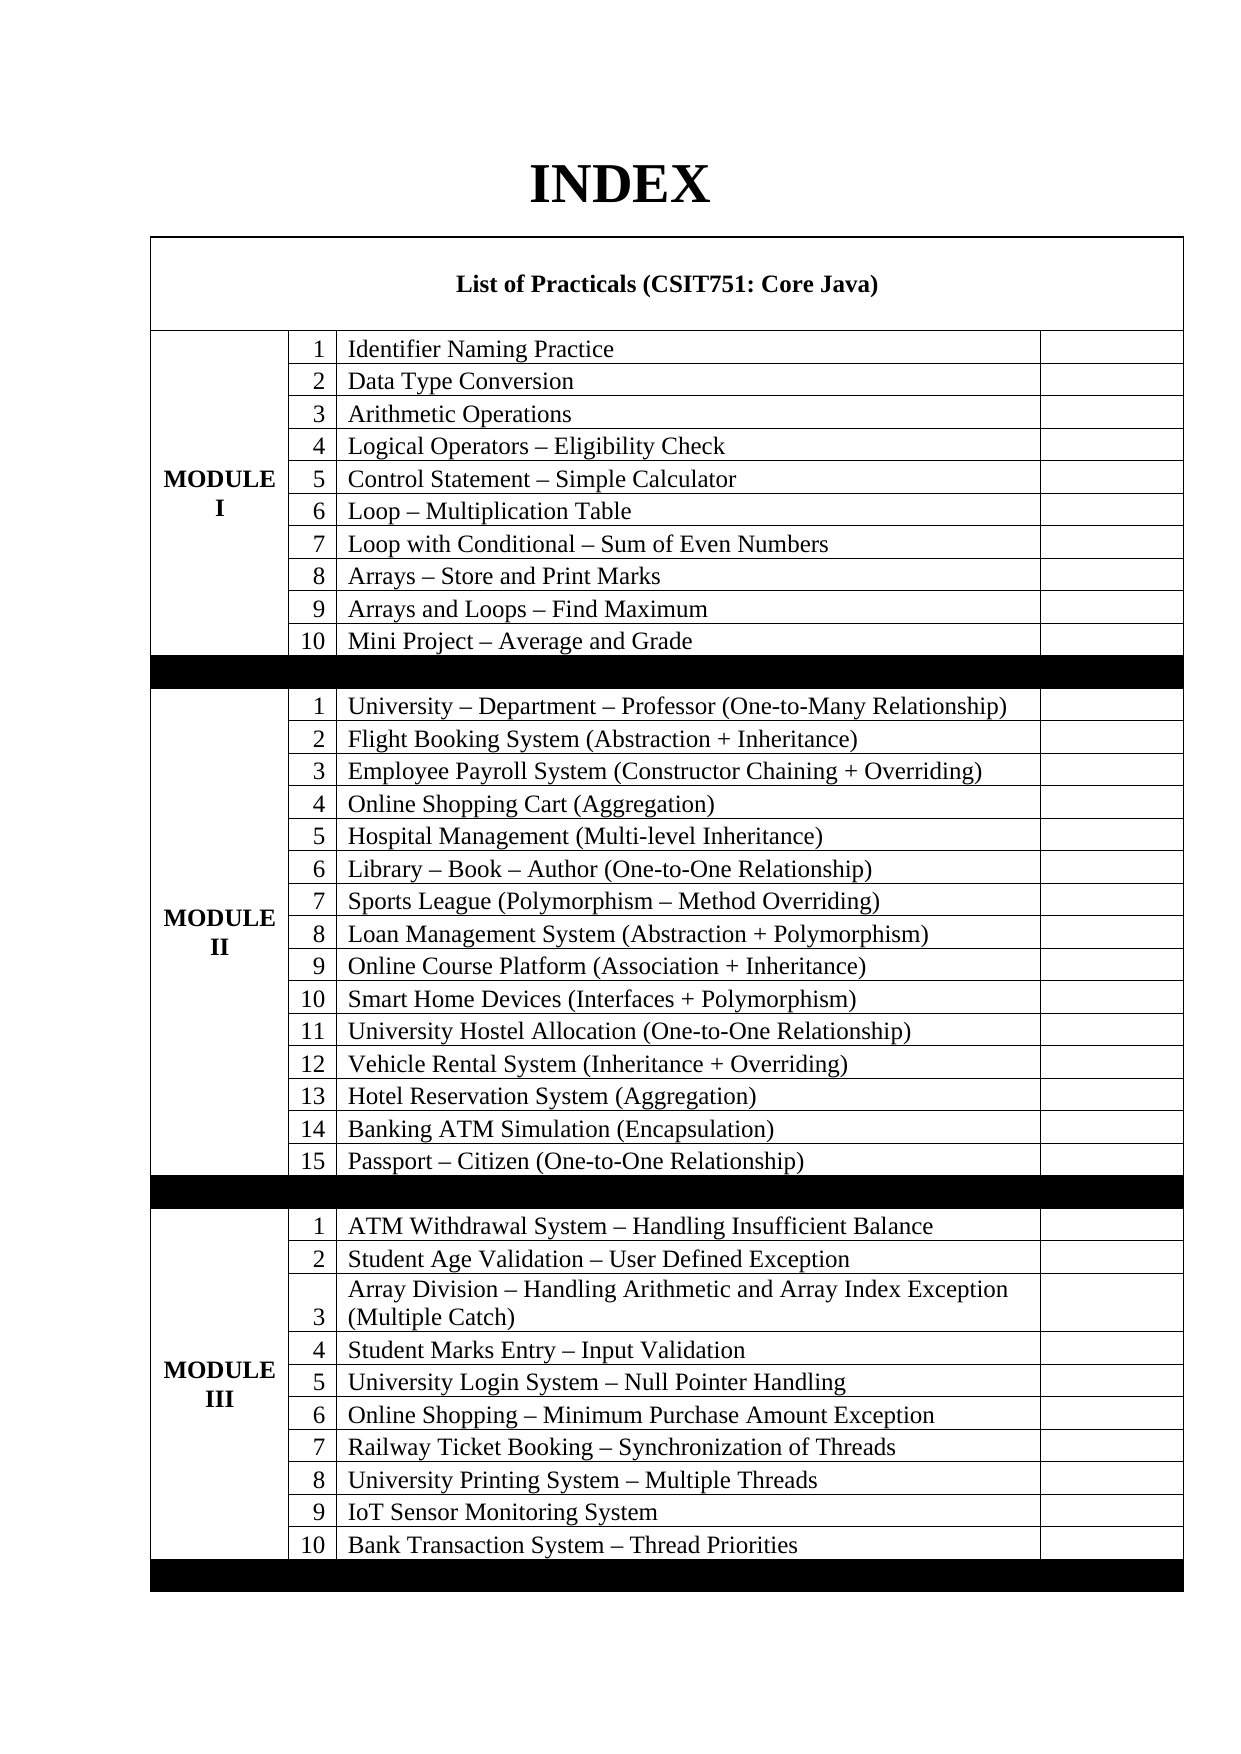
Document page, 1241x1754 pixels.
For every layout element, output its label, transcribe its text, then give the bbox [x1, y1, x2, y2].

table_cell [1041, 429, 1183, 460]
table_cell [151, 1560, 219, 1591]
table_cell [151, 1176, 219, 1208]
table_cell MODULE III [151, 1209, 288, 1559]
table_cell [220, 656, 288, 688]
table_cell 9 [289, 1495, 336, 1526]
table_cell [220, 1176, 288, 1208]
table_cell 8 [289, 916, 336, 948]
table_cell 4 [289, 1332, 336, 1364]
table_cell [1041, 916, 1183, 948]
table_header List of Practicals (CSIT751: Core Java) [151, 238, 1183, 330]
table_cell [289, 1560, 336, 1591]
table_cell [337, 1176, 1040, 1208]
table_cell 12 [289, 1046, 336, 1078]
table_cell [1041, 1079, 1183, 1110]
table_cell [337, 656, 1040, 688]
table_cell Student Age Validation – User Defined Exception [337, 1241, 1040, 1273]
table_cell University Login System – Null Pointer Handling [337, 1365, 1040, 1396]
table_cell Hotel Reservation System (Aggregation) [337, 1079, 1040, 1110]
table_cell 5 [289, 461, 336, 493]
table_cell 10 [289, 624, 336, 655]
table_cell 3 [289, 1274, 336, 1331]
table_cell [1041, 981, 1183, 1013]
table_cell [337, 1560, 1040, 1591]
table_cell [1041, 1365, 1183, 1396]
table_cell 11 [289, 1014, 336, 1045]
table_cell Passport – Citizen (One-to-One Relationship) [337, 1144, 1040, 1175]
table_cell [1041, 754, 1183, 785]
table_cell Online Shopping Cart (Aggregation) [337, 786, 1040, 818]
table_cell Online Course Platform (Association + Inheritance) [337, 949, 1040, 980]
table_cell University Printing System – Multiple Threads [337, 1462, 1040, 1494]
table_cell 6 [289, 851, 336, 883]
table_cell 7 [289, 884, 336, 915]
table_cell 4 [289, 786, 336, 818]
table_cell [1041, 559, 1183, 590]
table_cell 8 [289, 559, 336, 590]
table_cell 6 [289, 1397, 336, 1429]
table_cell [1041, 1241, 1183, 1273]
table_cell 15 [289, 1144, 336, 1175]
table_cell 4 [289, 429, 336, 460]
table_cell Data Type Conversion [337, 364, 1040, 395]
table_cell [1041, 1014, 1183, 1045]
table_cell Banking ATM Simulation (Encapsulation) [337, 1111, 1040, 1143]
table_cell Mini Project – Average and Grade [337, 624, 1040, 655]
table_cell [1041, 1209, 1183, 1240]
table_cell Bank Transaction System – Thread Priorities [337, 1527, 1040, 1559]
table_cell University Hostel Allocation (One-to-One Relationship) [337, 1014, 1040, 1045]
table_cell Railway Ticket Booking – Synchronization of Threads [337, 1430, 1040, 1461]
table_cell [1041, 1046, 1183, 1078]
table_cell Arrays – Store and Print Marks [337, 559, 1040, 590]
table_cell Control Statement – Simple Calculator [337, 461, 1040, 493]
table_cell 7 [289, 526, 336, 558]
table_cell [1041, 851, 1183, 883]
table_cell [151, 656, 219, 688]
table_cell [1041, 1495, 1183, 1526]
table_cell [1041, 1274, 1183, 1331]
table_cell [1041, 396, 1183, 428]
table_cell [1041, 1144, 1183, 1175]
table_cell 8 [289, 1462, 336, 1494]
table_cell Flight Booking System (Abstraction + Inheritance) [337, 721, 1040, 753]
table_cell Employee Payroll System (Constructor Chaining + Overriding) [337, 754, 1040, 785]
table_cell [1041, 1176, 1183, 1208]
table_cell 2 [289, 364, 336, 395]
table_cell Loop with Conditional – Sum of Even Numbers [337, 526, 1040, 558]
table_cell 5 [289, 819, 336, 850]
table_cell Library – Book – Author (One-to-One Relationship) [337, 851, 1040, 883]
table_cell Logical Operators – Eligibility Check [337, 429, 1040, 460]
table_cell 1 [289, 1209, 336, 1240]
table_cell 3 [289, 754, 336, 785]
table_cell [1041, 656, 1183, 688]
table_cell [289, 656, 336, 688]
table_cell Online Shopping – Minimum Purchase Amount Exception [337, 1397, 1040, 1429]
table_cell [1041, 1332, 1183, 1364]
table_cell 9 [289, 591, 336, 623]
table_cell 5 [289, 1365, 336, 1396]
table_cell [1041, 786, 1183, 818]
table_cell [1041, 591, 1183, 623]
table_cell 10 [289, 1527, 336, 1559]
text INDEX [150, 150, 1090, 215]
table_cell 6 [289, 494, 336, 525]
table_cell [1041, 624, 1183, 655]
table_cell [220, 1560, 288, 1591]
table_cell 2 [289, 1241, 336, 1273]
table_cell Loan Management System (Abstraction + Polymorphism) [337, 916, 1040, 948]
table_cell IoT Sensor Monitoring System [337, 1495, 1040, 1526]
table_cell [1041, 1560, 1183, 1591]
table_cell [1041, 331, 1183, 363]
table_cell University – Department – Professor (One-to-Many Relationship) [337, 689, 1040, 720]
table_cell 14 [289, 1111, 336, 1143]
table_cell Loop – Multiplication Table [337, 494, 1040, 525]
table_cell 2 [289, 721, 336, 753]
table_cell 1 [289, 689, 336, 720]
table_cell Arithmetic Operations [337, 396, 1040, 428]
table_cell [1041, 364, 1183, 395]
table_cell Sports League (Polymorphism – Method Overriding) [337, 884, 1040, 915]
table_cell [1041, 1397, 1183, 1429]
table_cell [289, 1176, 336, 1208]
table_cell Arrays and Loops – Find Maximum [337, 591, 1040, 623]
table_cell [1041, 494, 1183, 525]
table_cell Student Marks Entry – Input Validation [337, 1332, 1040, 1364]
table_cell Vehicle Rental System (Inheritance + Overriding) [337, 1046, 1040, 1078]
table_cell [1041, 884, 1183, 915]
table_cell Hospital Management (Multi-level Inheritance) [337, 819, 1040, 850]
table_cell [1041, 721, 1183, 753]
table_cell [1041, 819, 1183, 850]
table_cell [1041, 1462, 1183, 1494]
table_cell [1041, 689, 1183, 720]
table_cell 13 [289, 1079, 336, 1110]
table_cell [1041, 1527, 1183, 1559]
table_cell 1 [289, 331, 336, 363]
table_cell [1041, 1430, 1183, 1461]
table_cell [1041, 461, 1183, 493]
table_cell [1041, 1111, 1183, 1143]
table_cell Array Division – Handling Arithmetic and Array Index Exception (Multiple Catch) [337, 1274, 1040, 1331]
table_cell [1041, 949, 1183, 980]
table_cell 10 [289, 981, 336, 1013]
table_cell 3 [289, 396, 336, 428]
table_cell [1041, 526, 1183, 558]
table_cell MODULE I [151, 331, 288, 655]
table_cell MODULE II [151, 689, 288, 1175]
table_cell Identifier Naming Practice [337, 331, 1040, 363]
table_cell 7 [289, 1430, 336, 1461]
table_cell Smart Home Devices (Interfaces + Polymorphism) [337, 981, 1040, 1013]
table_cell ATM Withdrawal System – Handling Insufficient Balance [337, 1209, 1040, 1240]
table_cell 9 [289, 949, 336, 980]
